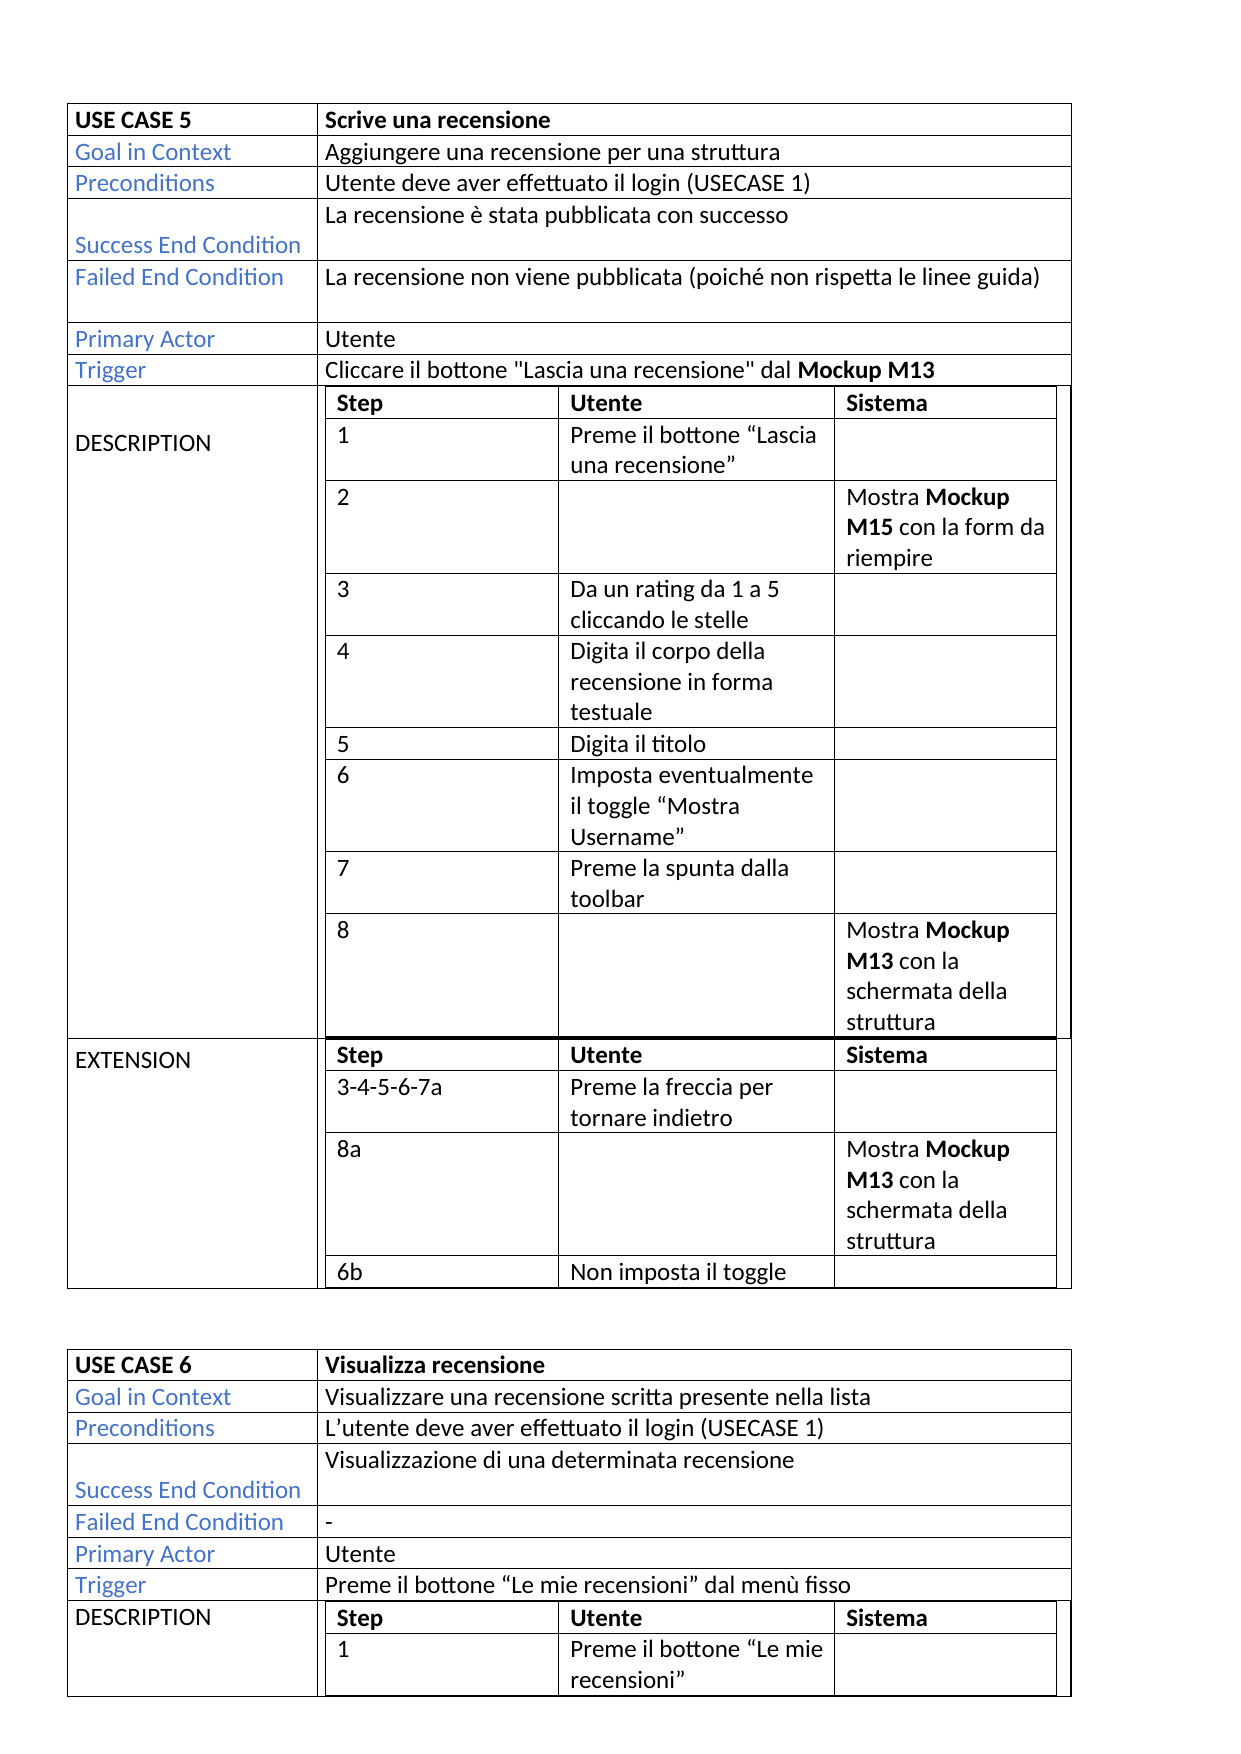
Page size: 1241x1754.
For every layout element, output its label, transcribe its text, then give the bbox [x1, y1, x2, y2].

table_cell Goal in Context [68, 1381, 317, 1412]
table_cell [835, 636, 1056, 727]
table_cell DESCRIPTION [68, 386, 317, 1038]
table_cell L’utente deve aver effettuato il login (USECASE 1) [318, 1413, 1071, 1443]
table_header USE CASE 5 [68, 104, 317, 135]
table_cell Failed End Condition [68, 1506, 317, 1537]
table_cell Visualizzare una recensione scritta presente nella lista [318, 1381, 1071, 1412]
table_cell [326, 481, 558, 573]
table_cell [835, 481, 1056, 573]
table_cell Preme il bottone “Le mie recensioni” dal menù fisso [318, 1569, 1071, 1600]
table_cell [835, 760, 1056, 851]
table_cell Trigger [68, 1569, 317, 1600]
table_cell [1057, 386, 1070, 1038]
table_cell La recensione è stata pubblicata con successo [318, 199, 1071, 260]
table_cell [559, 636, 834, 727]
table_cell [326, 636, 558, 727]
table_cell [835, 1256, 1056, 1287]
table_cell Preconditions [68, 167, 317, 198]
table_cell [559, 1071, 834, 1132]
table_cell [835, 728, 1056, 759]
table_cell Trigger [68, 355, 317, 385]
table_cell [559, 852, 834, 913]
table_cell [559, 760, 834, 851]
table_cell - [318, 1506, 1071, 1537]
table_cell [326, 1133, 558, 1255]
table_cell [326, 1634, 558, 1695]
table_cell Success End Condition [68, 1444, 317, 1505]
table_cell [835, 1133, 1056, 1255]
table_cell [559, 1602, 834, 1633]
table_cell [559, 574, 834, 635]
table_cell [318, 1601, 325, 1696]
table_cell [835, 852, 1056, 913]
table_cell [559, 728, 834, 759]
table_cell Utente [318, 1538, 1071, 1568]
table_cell [835, 419, 1056, 480]
table_cell [835, 574, 1056, 635]
table_cell Aggiungere una recensione per una struttura [318, 136, 1071, 166]
table_cell Utente [318, 323, 1071, 353]
table_cell Utente deve aver effettuato il login (USECASE 1) [318, 167, 1071, 198]
table_cell [559, 419, 834, 480]
table_cell [1057, 1039, 1071, 1288]
table_header Scrive una recensione [318, 104, 1071, 135]
table_cell Cliccare il bottone "Lascia una recensione" dal Mockup M13 [318, 355, 1071, 385]
table_cell [326, 914, 558, 1036]
table_cell [835, 1040, 1056, 1070]
table_cell Visualizzazione di una determinata recensione [318, 1444, 1071, 1505]
table_cell [835, 387, 1056, 418]
table_header Visualizza recensione [318, 1350, 1071, 1380]
table_cell [326, 1040, 558, 1070]
table_cell EXTENSION [68, 1039, 317, 1288]
table_cell Primary Actor [68, 323, 317, 353]
table_cell [559, 1634, 834, 1695]
table_cell [326, 387, 558, 418]
table_cell [326, 852, 558, 913]
table_cell [326, 1071, 558, 1132]
table_cell [559, 387, 834, 418]
table_cell [326, 574, 558, 635]
table_cell Success End Condition [68, 199, 317, 260]
table_cell [835, 1602, 1056, 1633]
table_cell [559, 1040, 834, 1070]
table_cell [318, 386, 325, 1038]
table_cell [326, 760, 558, 851]
table_cell [326, 728, 558, 759]
table_cell Goal in Context [68, 136, 317, 166]
table_cell [559, 1256, 834, 1287]
table_cell [559, 481, 834, 573]
table_cell [835, 1071, 1056, 1132]
table_cell Primary Actor [68, 1538, 317, 1568]
table_cell [326, 1602, 558, 1633]
table_cell [835, 1634, 1056, 1695]
table_cell [559, 914, 834, 1036]
table_cell [559, 1133, 834, 1255]
table_cell Preconditions [68, 1413, 317, 1443]
table_cell Failed End Condition [68, 261, 317, 322]
table_header USE CASE 6 [68, 1350, 317, 1380]
table_cell [326, 1256, 558, 1287]
table_cell [835, 914, 1056, 1036]
table_cell [326, 419, 558, 480]
table_cell DESCRIPTION [68, 1601, 317, 1696]
table_cell [1057, 1601, 1070, 1696]
table_cell [318, 1039, 325, 1288]
table_cell La recensione non viene pubblicata (poiché non rispetta le linee guida) [318, 261, 1071, 322]
